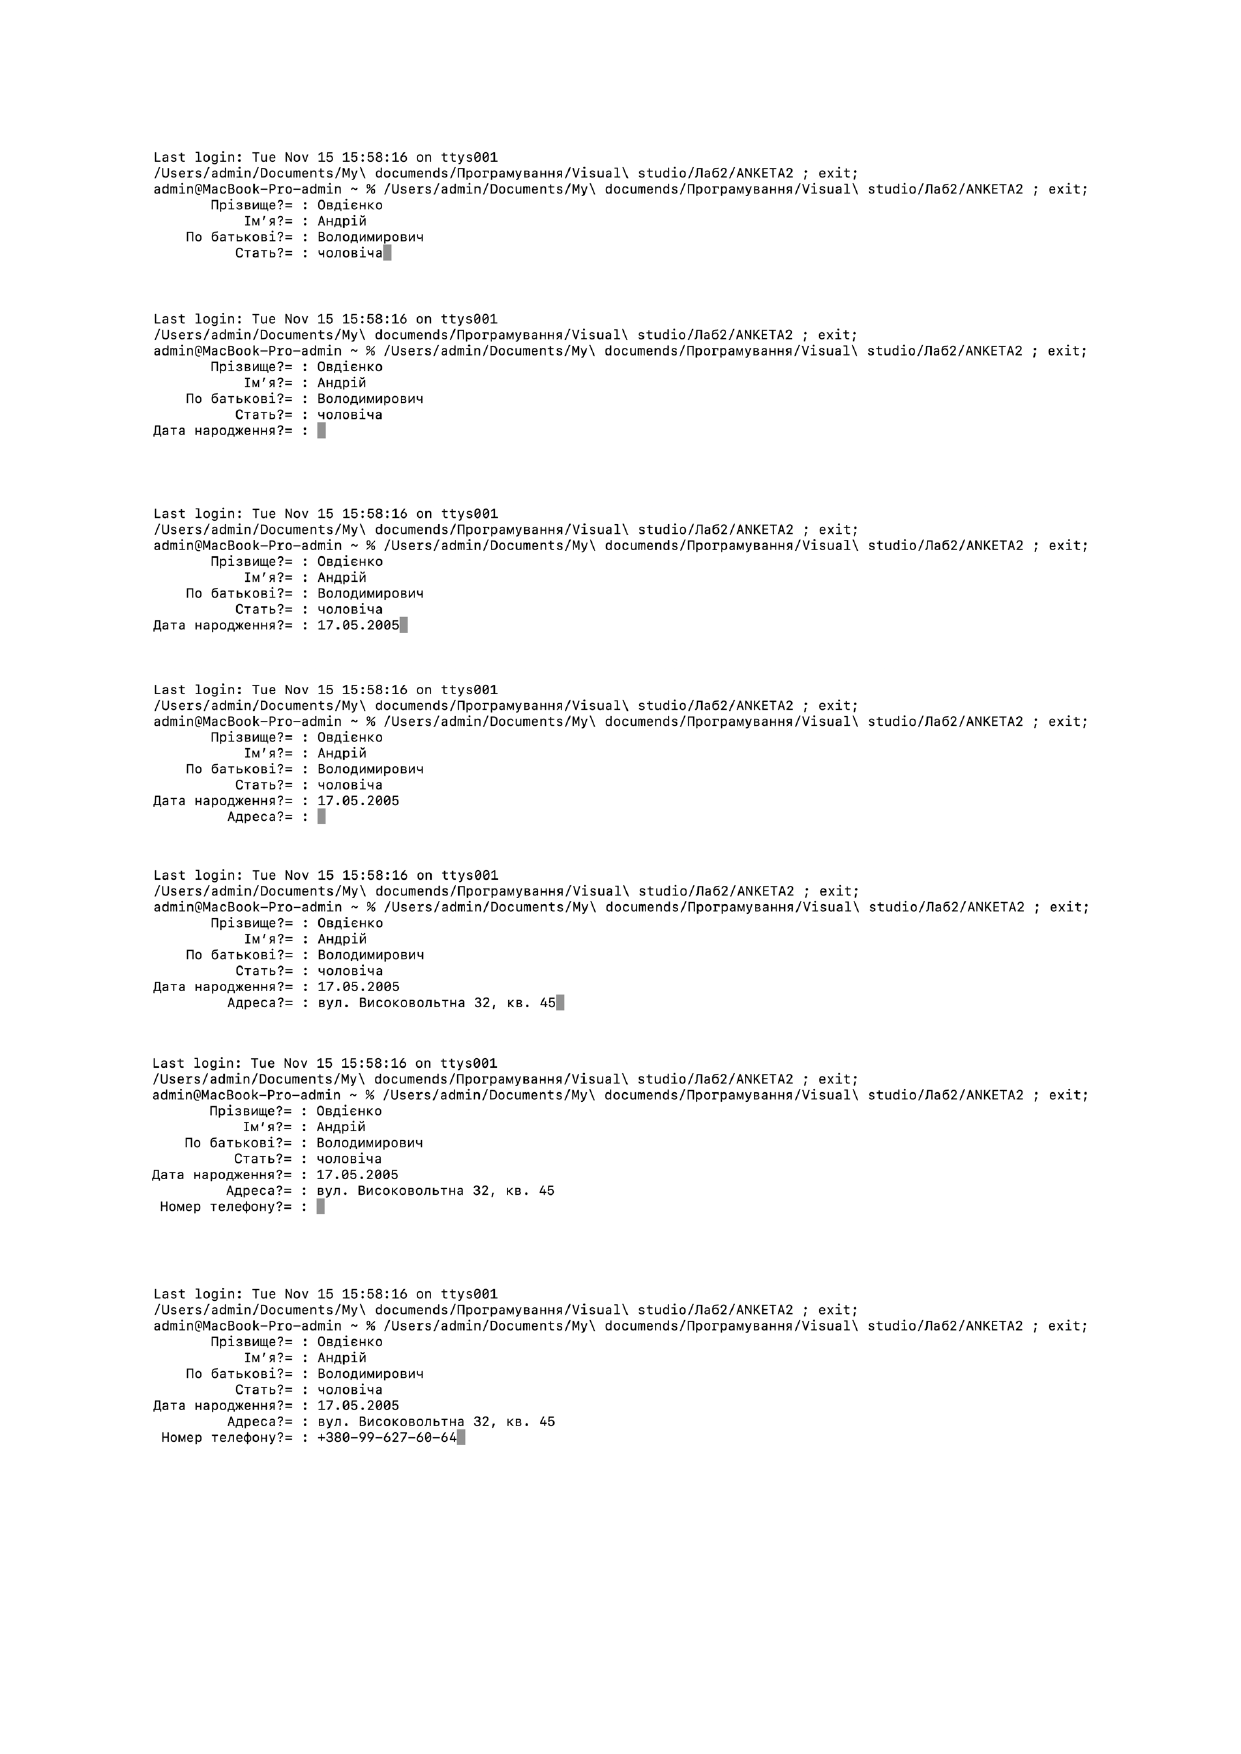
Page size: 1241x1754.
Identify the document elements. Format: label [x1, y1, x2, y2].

picture [150, 311, 1091, 492]
picture [150, 150, 1091, 297]
picture [150, 867, 1091, 1041]
picture [150, 1286, 1091, 1478]
picture [150, 1055, 1091, 1272]
picture [150, 506, 1091, 669]
picture [150, 683, 1091, 852]
